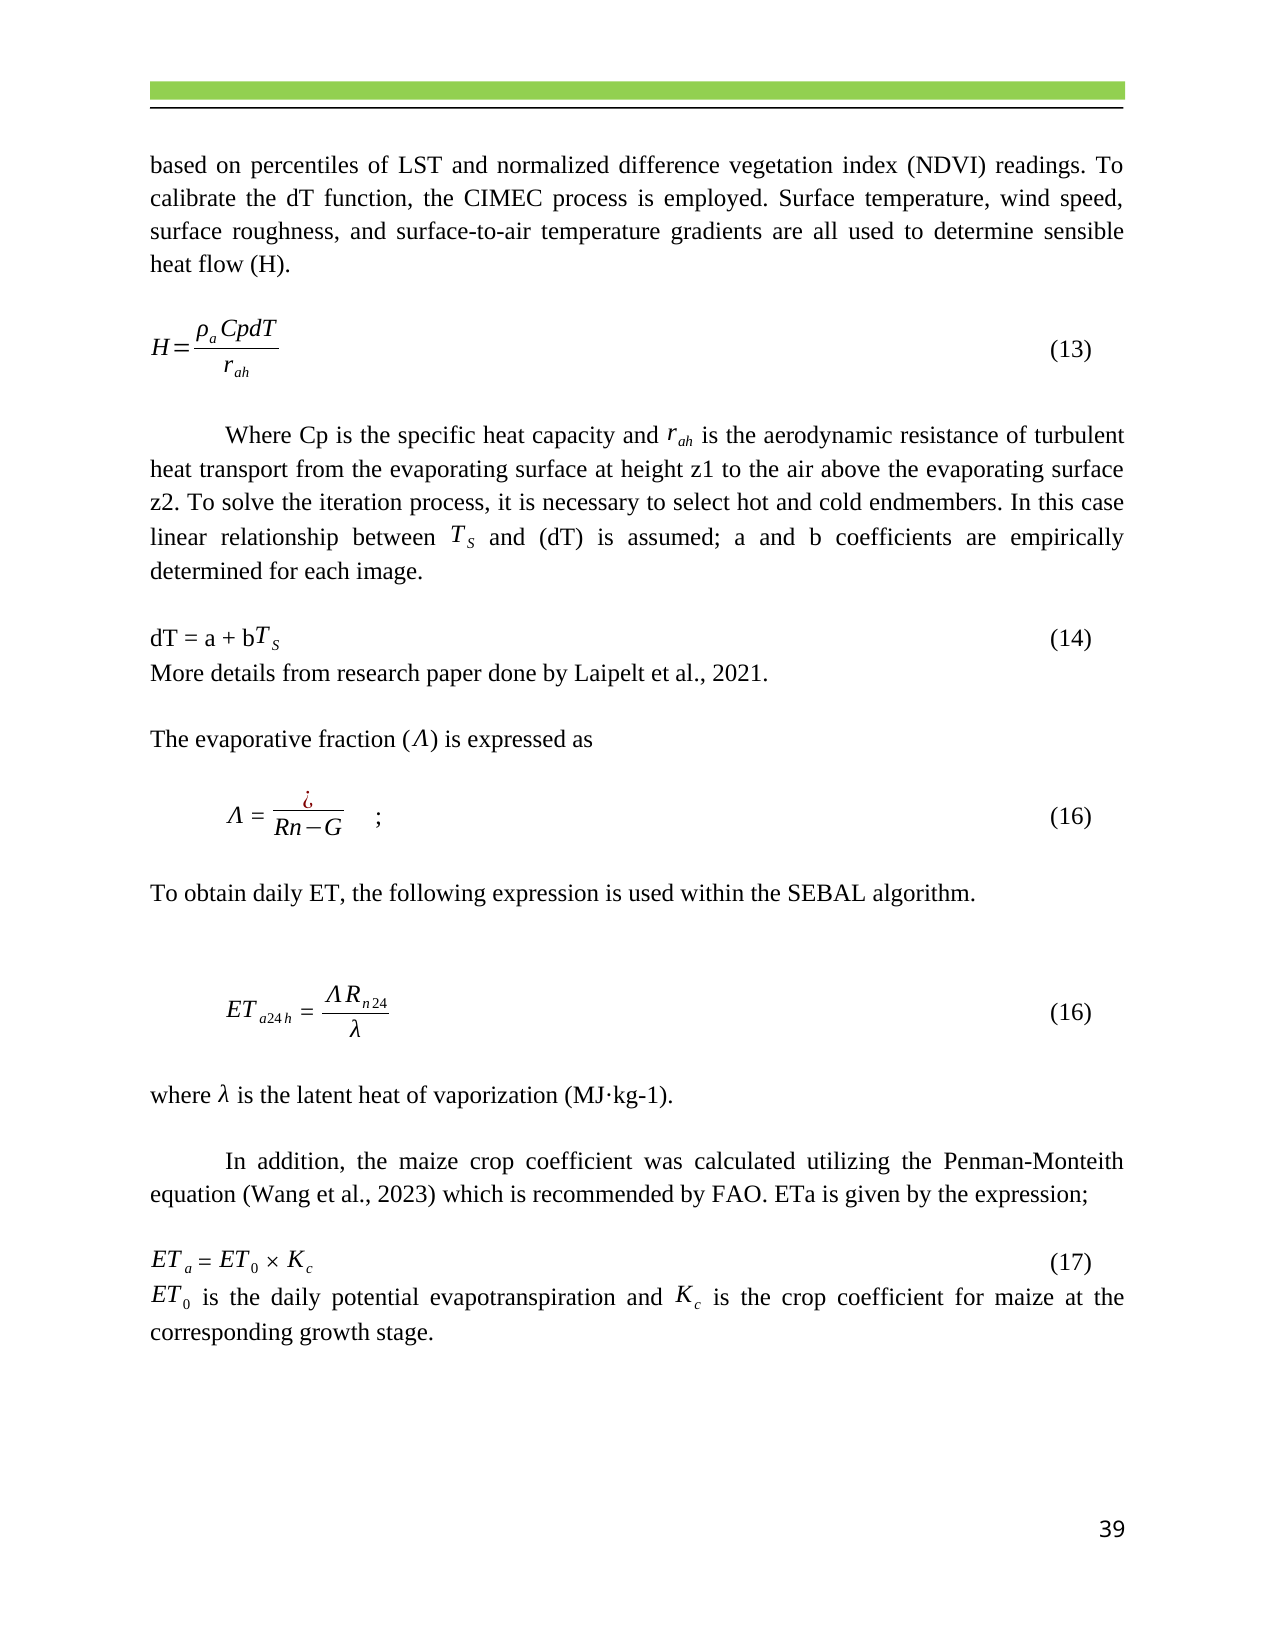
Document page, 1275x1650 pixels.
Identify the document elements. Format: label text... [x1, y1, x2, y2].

text (13) [150, 315, 1125, 381]
text Where Cp is the specific heat capacity and is the aerodynamic resistance of turbulent heat transport from the evaporating surface at height z1 to the air above the evaporating surface z2. To solve the iteration process, it is necessary to select hot and cold endmembers. In this case linear relationship between and (dT) is assumed; a and b coefficients are empirically determined for each image. [150, 419, 1125, 585]
text In addition, the maize crop coefficient was calculated utilizing the Penman-Monteith equation which is recommended by FAO. ETa is given by the expression; [150, 1146, 1125, 1208]
text dT = a + b (14) [150, 622, 1125, 653]
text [150, 150, 1125, 278]
text is the daily potential evapotranspiration and is the crop coefficient for maize at the corresponding growth stage. [150, 1281, 1125, 1346]
text = (16) [150, 980, 1125, 1043]
text The evaporative fraction () is expressed as [150, 724, 1125, 752]
text = ; (16) [150, 790, 1125, 841]
text where is the latent heat of vaporization (MJ·kg-1). [150, 1080, 1125, 1109]
text More details from research paper done by Laipelt et al., 2021. [150, 658, 1125, 686]
text = × (17) [150, 1245, 1125, 1277]
text To obtain daily ET, the following expression is used within the SEBAL algorithm. [150, 878, 1125, 907]
